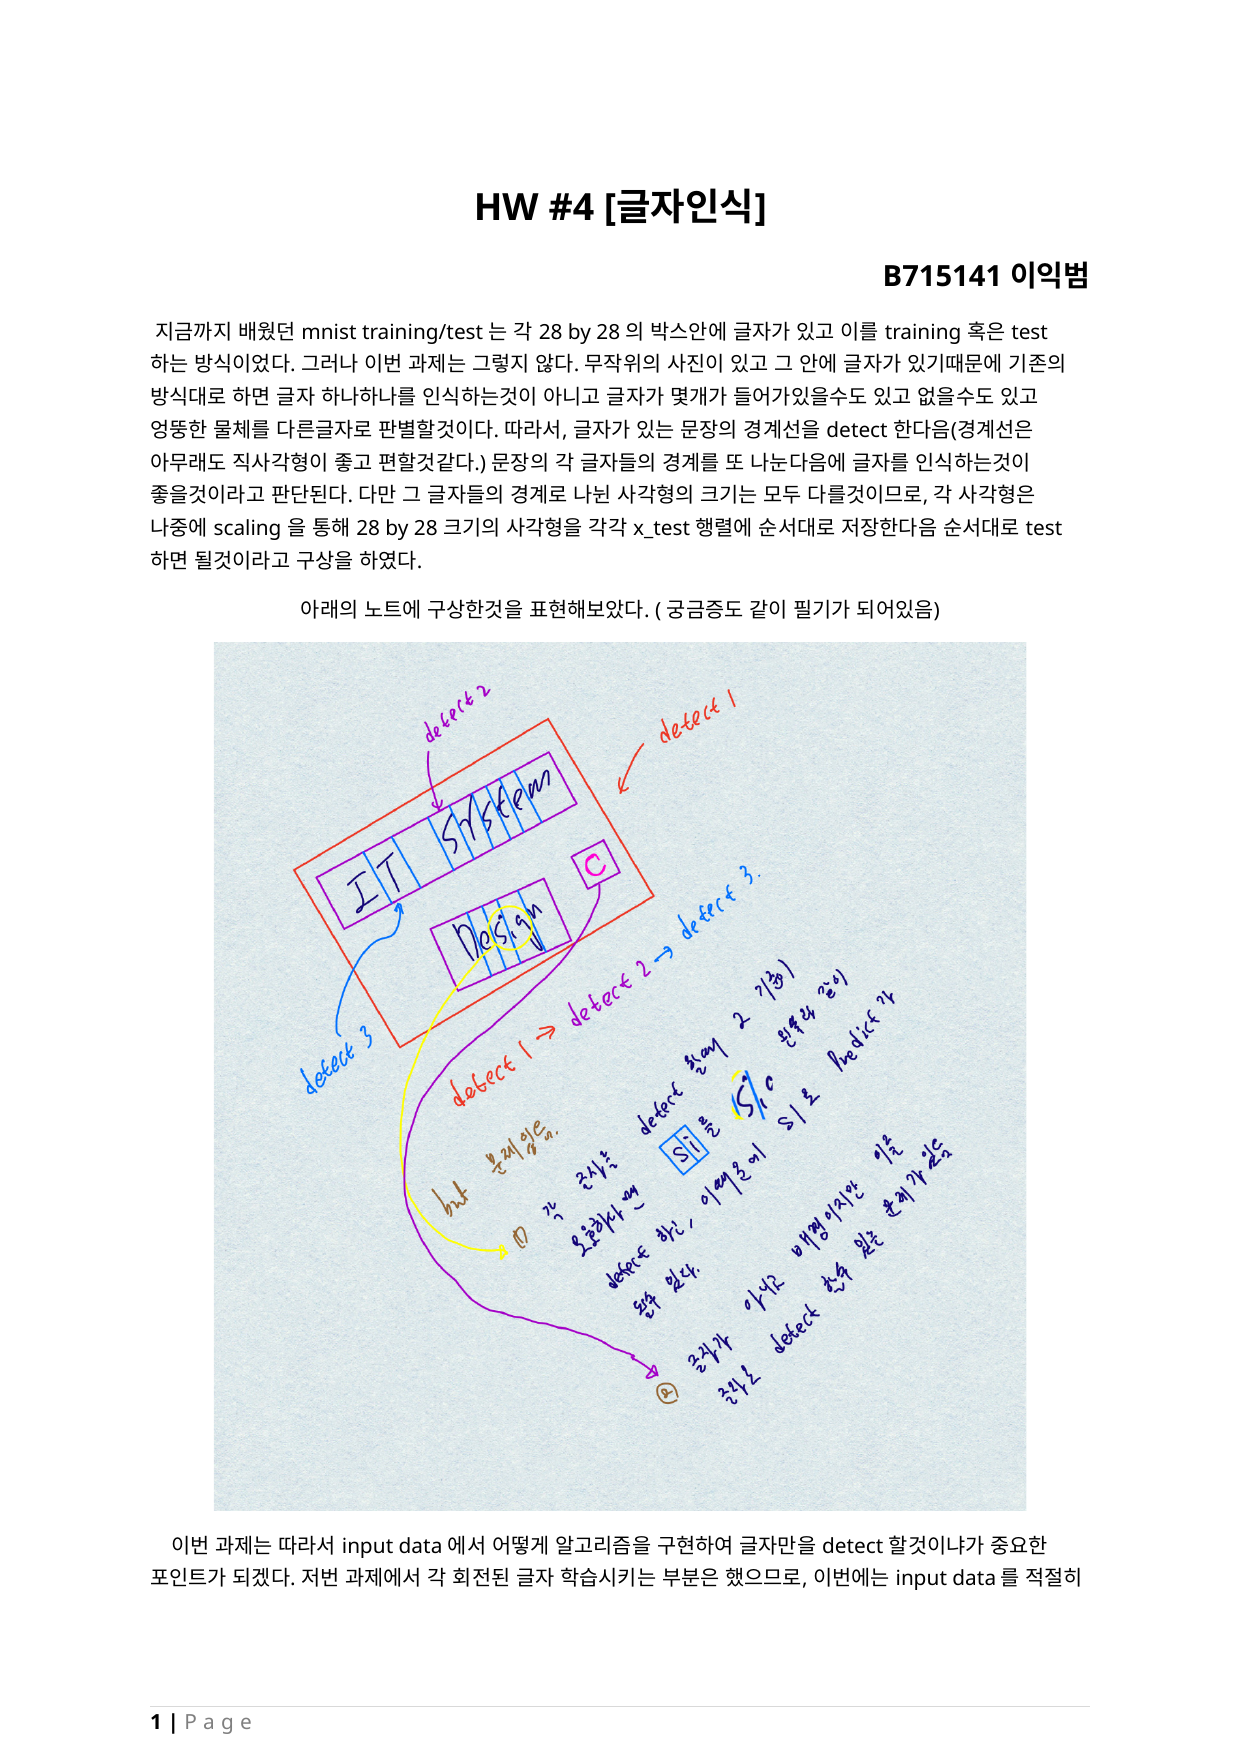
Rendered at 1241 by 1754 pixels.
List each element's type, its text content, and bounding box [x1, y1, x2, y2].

text 아래의 노트에 구상한것을 표현해보았다. ( 궁금증도 같이 필기가 되어있음) [150, 593, 1090, 623]
text 지금까지 배웠던 mnist training/test 는 각 28 by 28 의 박스안에 글자가 있고 이를 training 혹은 test 하는 방식이었다. 그러나 이번 과제는 그렇지 않다. 무작위의 사진이 있고 그 안에 글자가 있기때문에 기존의 방식대로 하면 글자 하나하나를 인식하는것이 아니고 글자가 몇개가 들어가있을수도 있고 없을수도 있고 엉뚱한 물체를 다른글자로 판별할것이다. 따라서, 글자가 있는 문장의 경계선을 detect 한다음(경계선은 아무래도 직사각형이 좋고 편할것같다.) 문장의 각 글자들의 경계를 또 나눈다음에 글자를 인식하는것이 좋을것이라고 판단된다. 다만 그 글자들의 경계로 나뉜 사각형의 크기는 모두 다를것이므로, 각 사각형은 나중에 scaling 을 통해 28 by 28 크기의 사각형을 각각 x_test 행렬에 순서대로 저장한다음 순서대로 test 하면 될것이라고 구상을 하였다. [150, 315, 1090, 574]
text B715141 이익범 [150, 253, 1090, 295]
picture [213, 642, 1027, 1511]
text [150, 1529, 1090, 1592]
text HW #4 [글자인식] [150, 177, 1090, 232]
